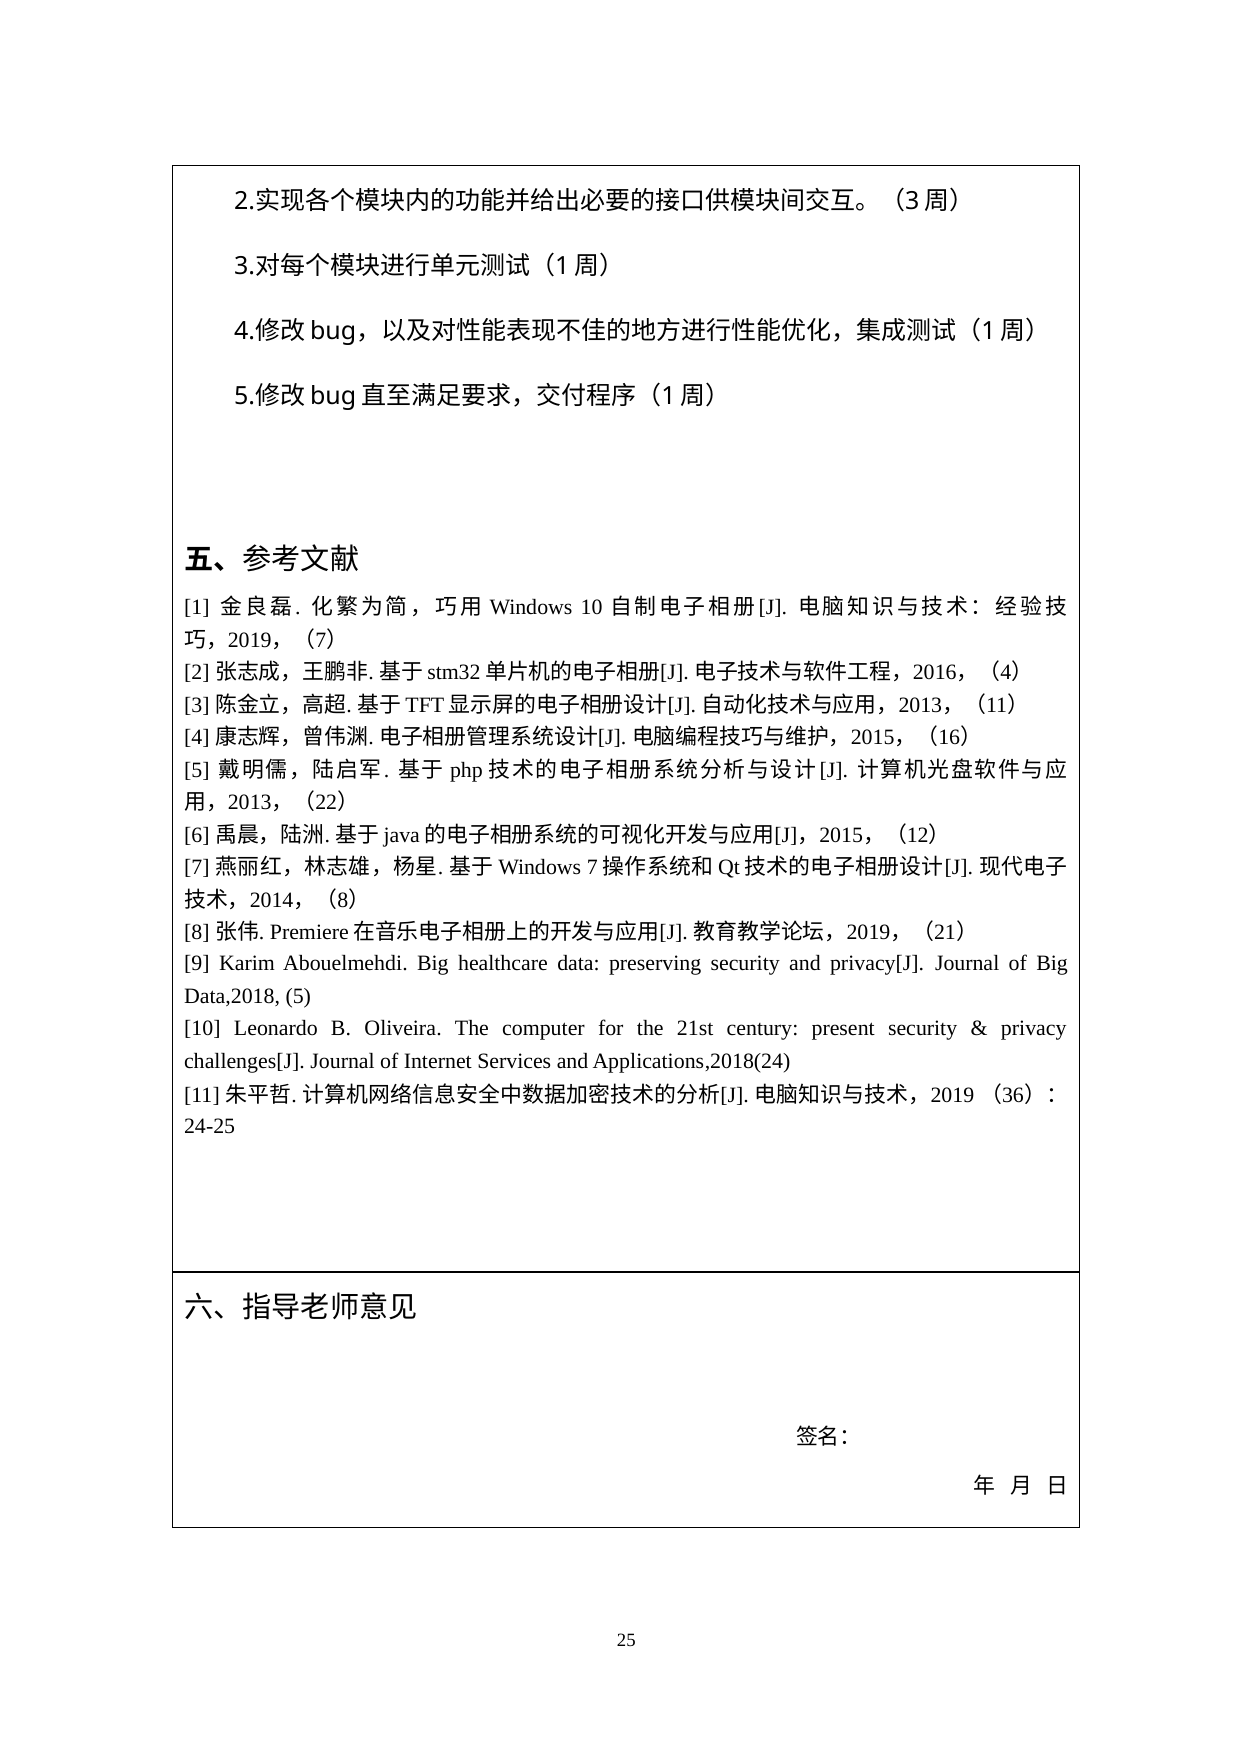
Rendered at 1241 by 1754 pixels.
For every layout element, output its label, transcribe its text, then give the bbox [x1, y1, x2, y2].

table_cell 六、指导老师意见 签名： 年 月 日 [173, 1273, 1079, 1527]
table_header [173, 166, 1079, 1271]
